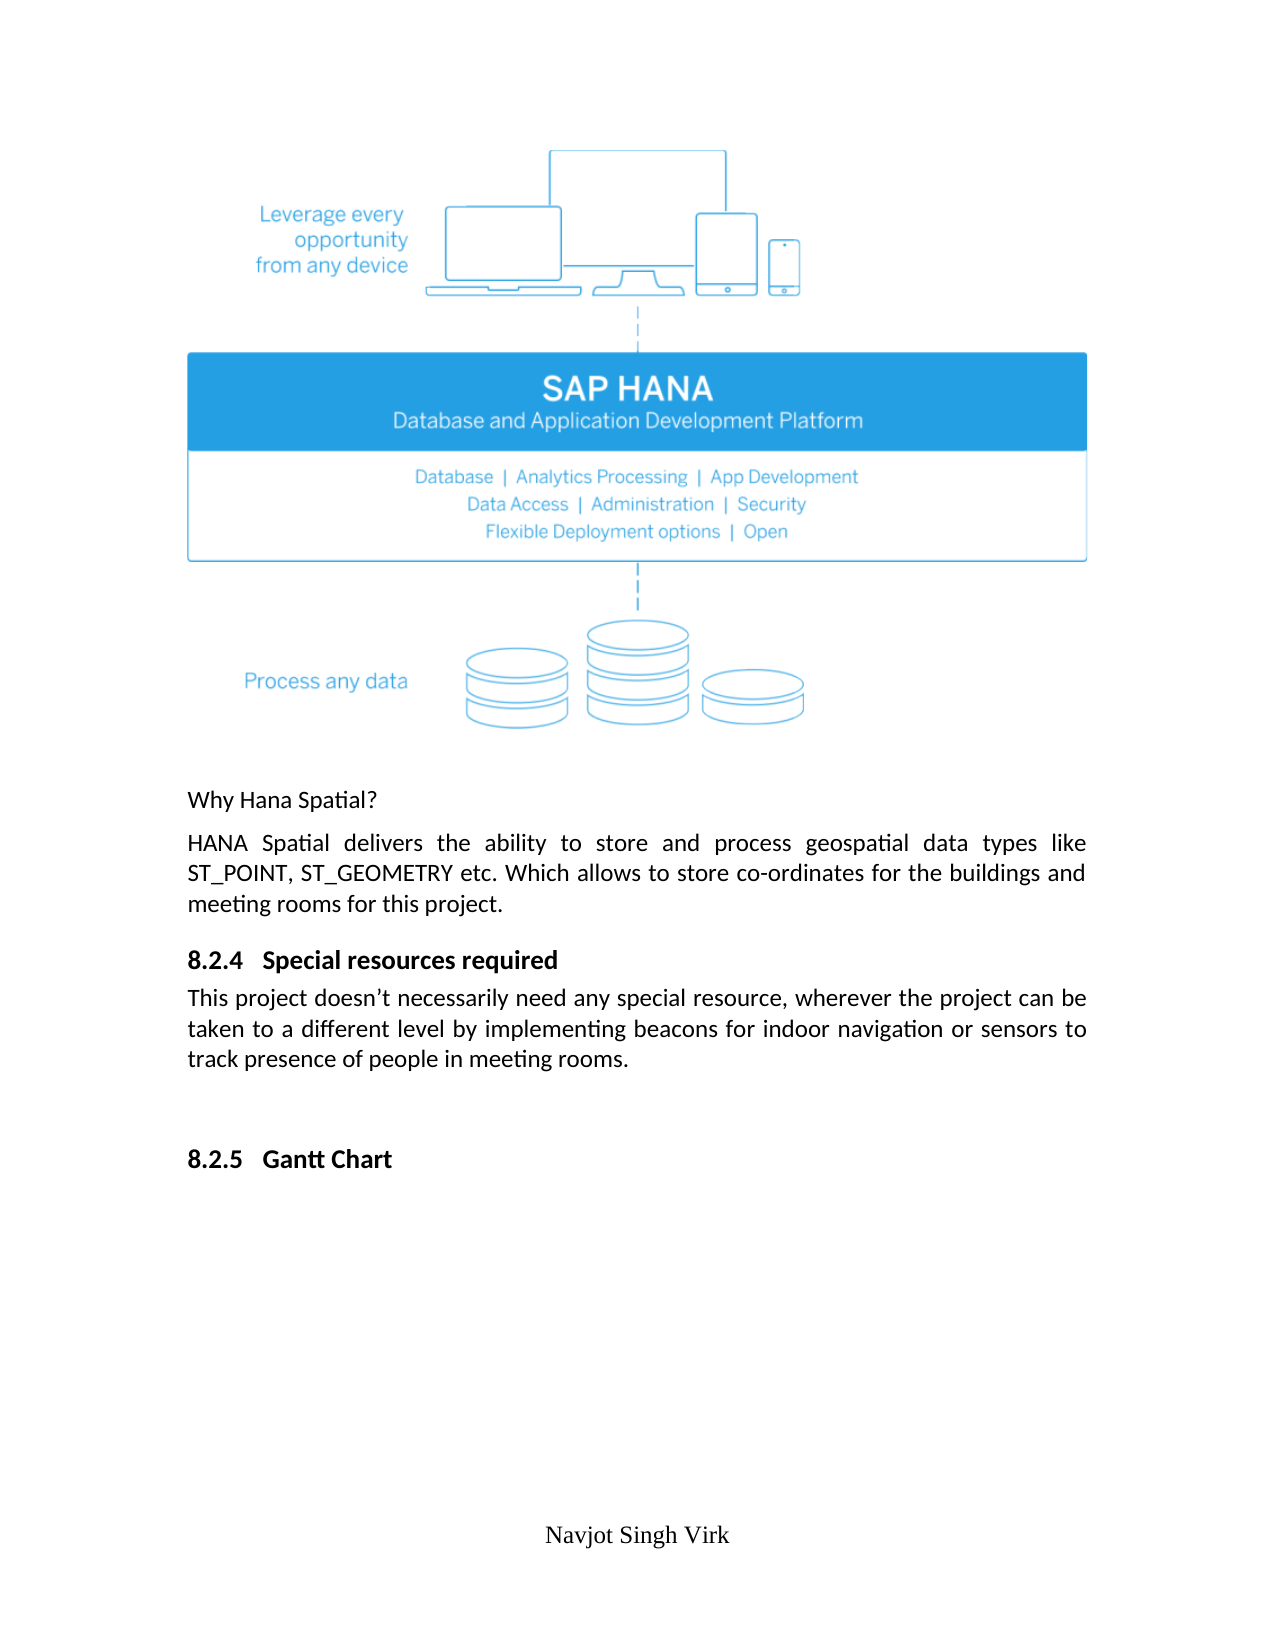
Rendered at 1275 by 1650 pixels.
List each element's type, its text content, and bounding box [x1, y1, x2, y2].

picture [187, 150, 1088, 729]
subtitle Special resources required [187, 943, 1088, 976]
text HANA Spatial delivers the ability to store and process geospatial data types like ST_POINT, ST_GEOMETRY etc. Which allows to store co-ordinates for the buildings and meeting rooms for this project. [187, 827, 1088, 918]
text Why Hana Spatial? [187, 784, 1088, 814]
text This project doesn’t necessarily need any special resource, wherever the project can be taken to a different level by implementing beacons for indoor navigation or sensors to track presence of people in meeting rooms. [187, 983, 1088, 1074]
subtitle Gantt Chart [187, 1142, 1088, 1175]
